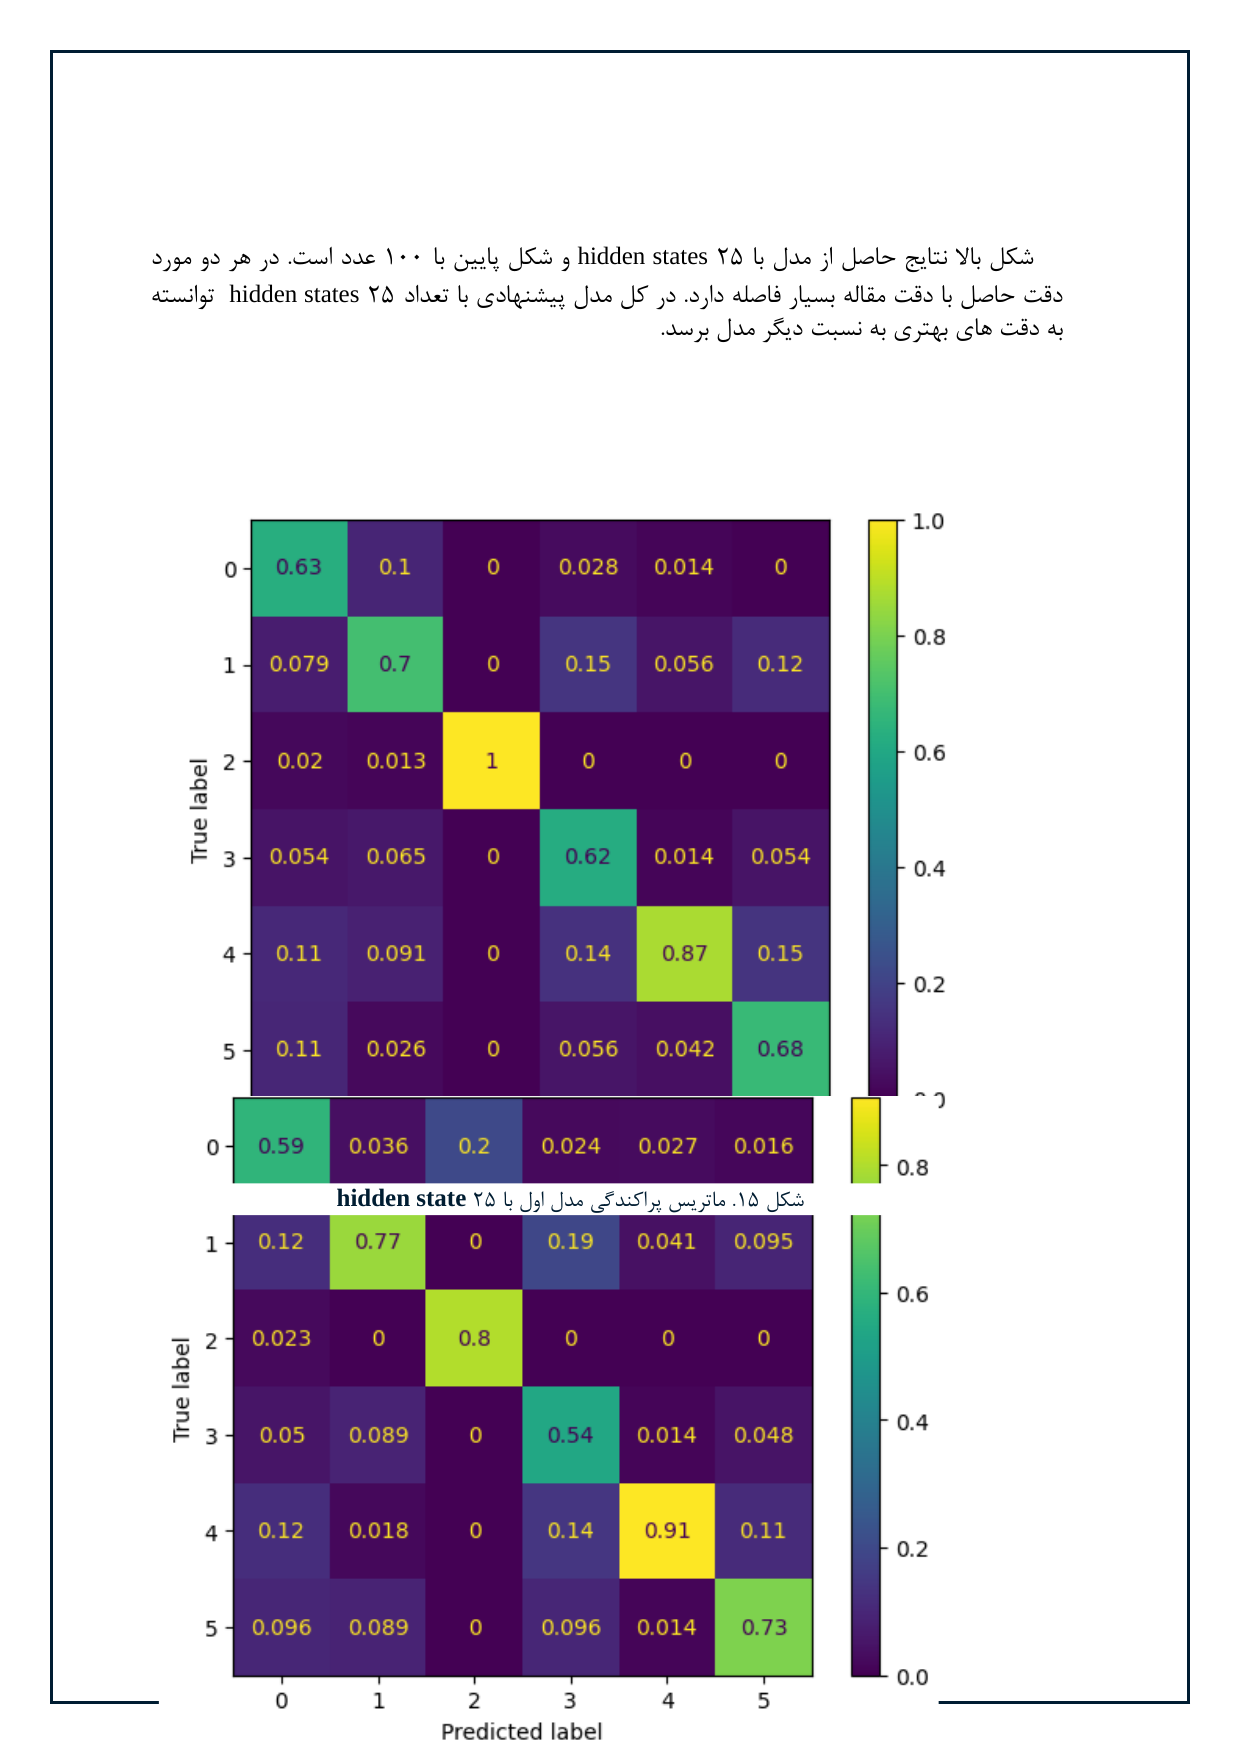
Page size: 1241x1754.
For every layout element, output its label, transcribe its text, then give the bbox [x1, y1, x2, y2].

picture [158, 499, 956, 1754]
text شکل بالا نتایج حاصل از مدل با 25 hidden states و شکل پایین با 100 عدد است. در هر دو مورد دقت حاصل با دقت مقاله بسیار فاصله دارد. در کل مدل پیشنهادی با تعداد 25 hidden states توانسته به دقت های بهتری به نسبت دیگر مدل برسد. [150, 241, 1063, 346]
